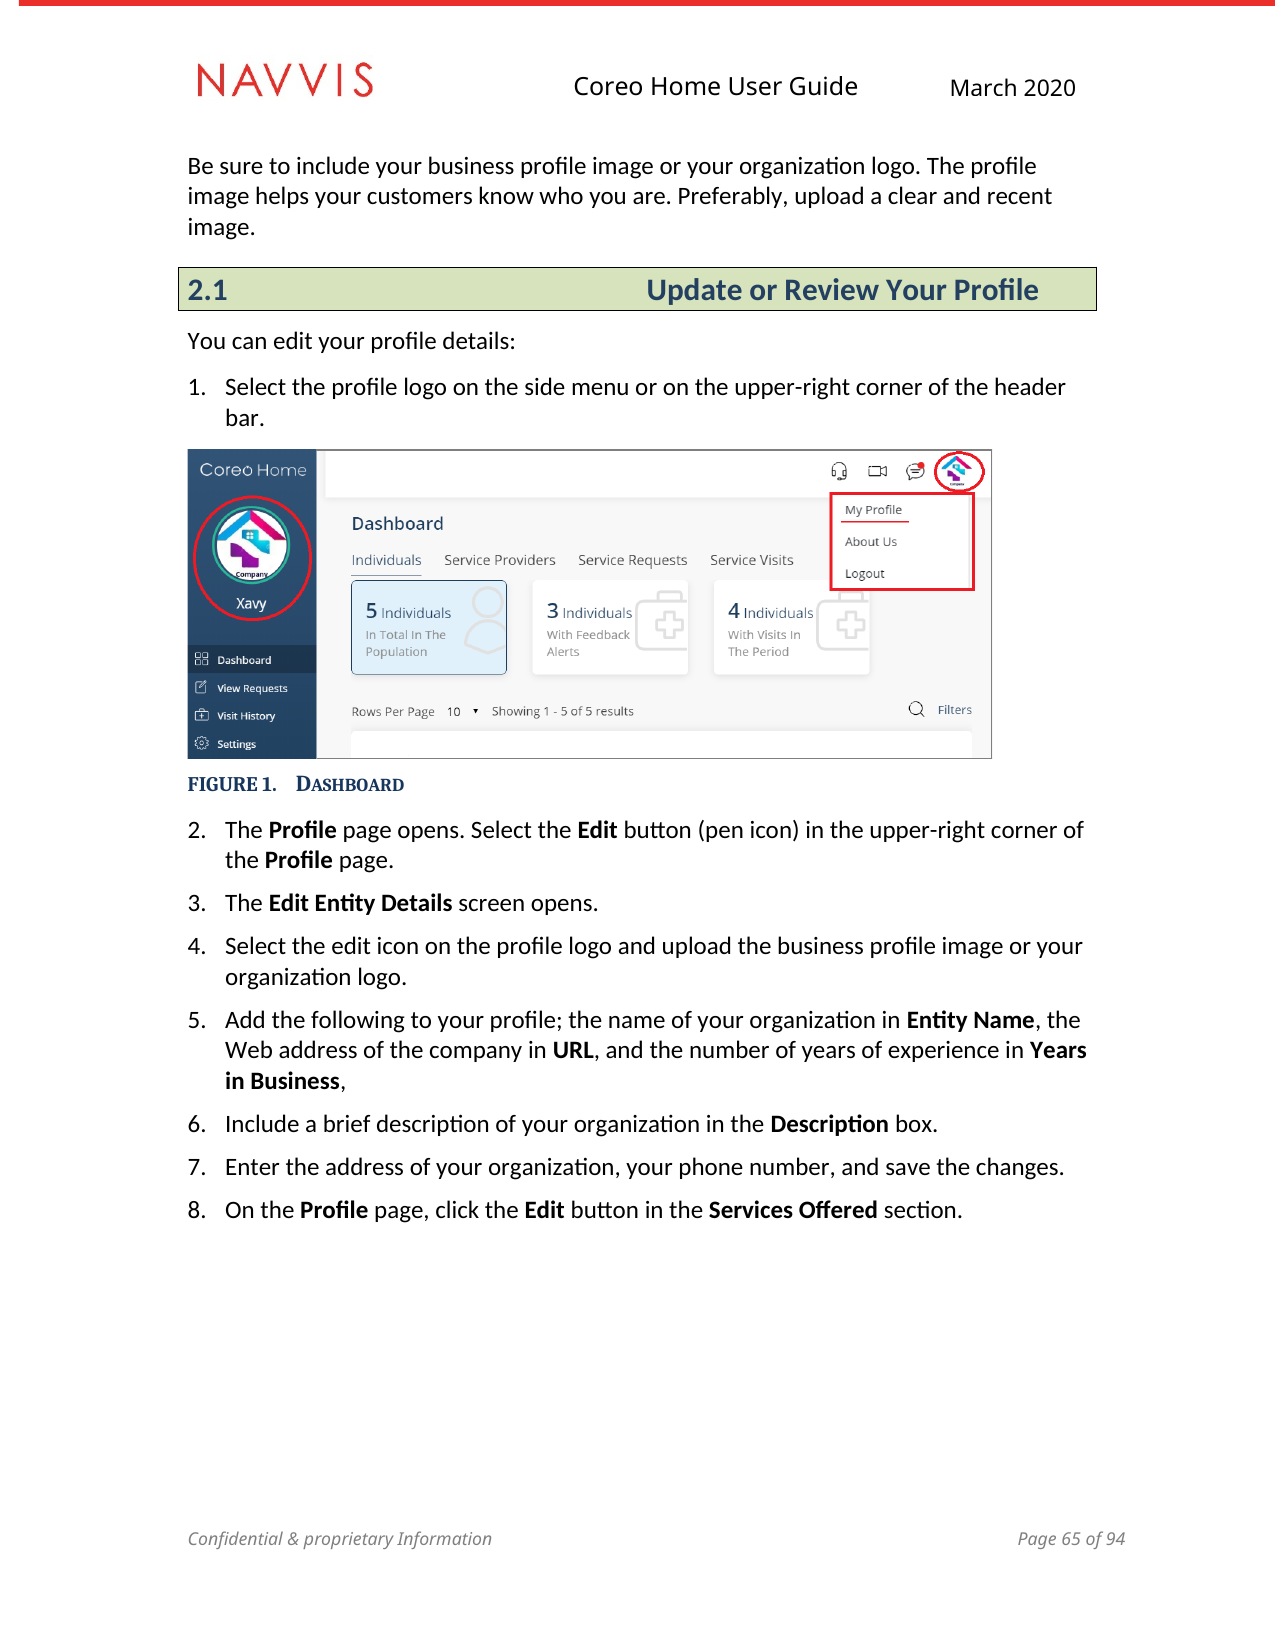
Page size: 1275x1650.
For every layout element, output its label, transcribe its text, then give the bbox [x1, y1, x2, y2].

picture [187, 55, 383, 104]
picture [187, 449, 993, 759]
list The Profile page opens. Select the Edit button (pen icon) in the upper-right corner of the Profile page. [187, 814, 1087, 875]
list The Edit Entity Details screen opens. [187, 887, 1087, 918]
text You can edit your profile details: [187, 326, 1087, 356]
list Select the edit icon on the profile logo and upload the business profile image or your organization logo. [187, 930, 1087, 991]
text Be sure to include your business profile image or your organization logo. The profile image helps your customers know who you are. Preferably, upload a clear and recent image. [187, 150, 1087, 242]
subtitle Update or Review Your Profile [179, 268, 1096, 310]
list On the Profile page, click the Edit button in the Services Offered section. [187, 1194, 1087, 1224]
list Include a brief description of your organization in the Description box. [187, 1108, 1087, 1138]
list Select the profile logo on the side menu or on the upper-right corner of the header bar. [187, 372, 1087, 433]
list Add the following to your profile; the name of your organization in Entity Name, the Web address of the company in URL, and the number of years of experience in Years in Business, [187, 1004, 1087, 1096]
list Dashboard [187, 771, 1087, 797]
list Enter the address of your organization, your phone number, and save the changes. [187, 1151, 1087, 1182]
